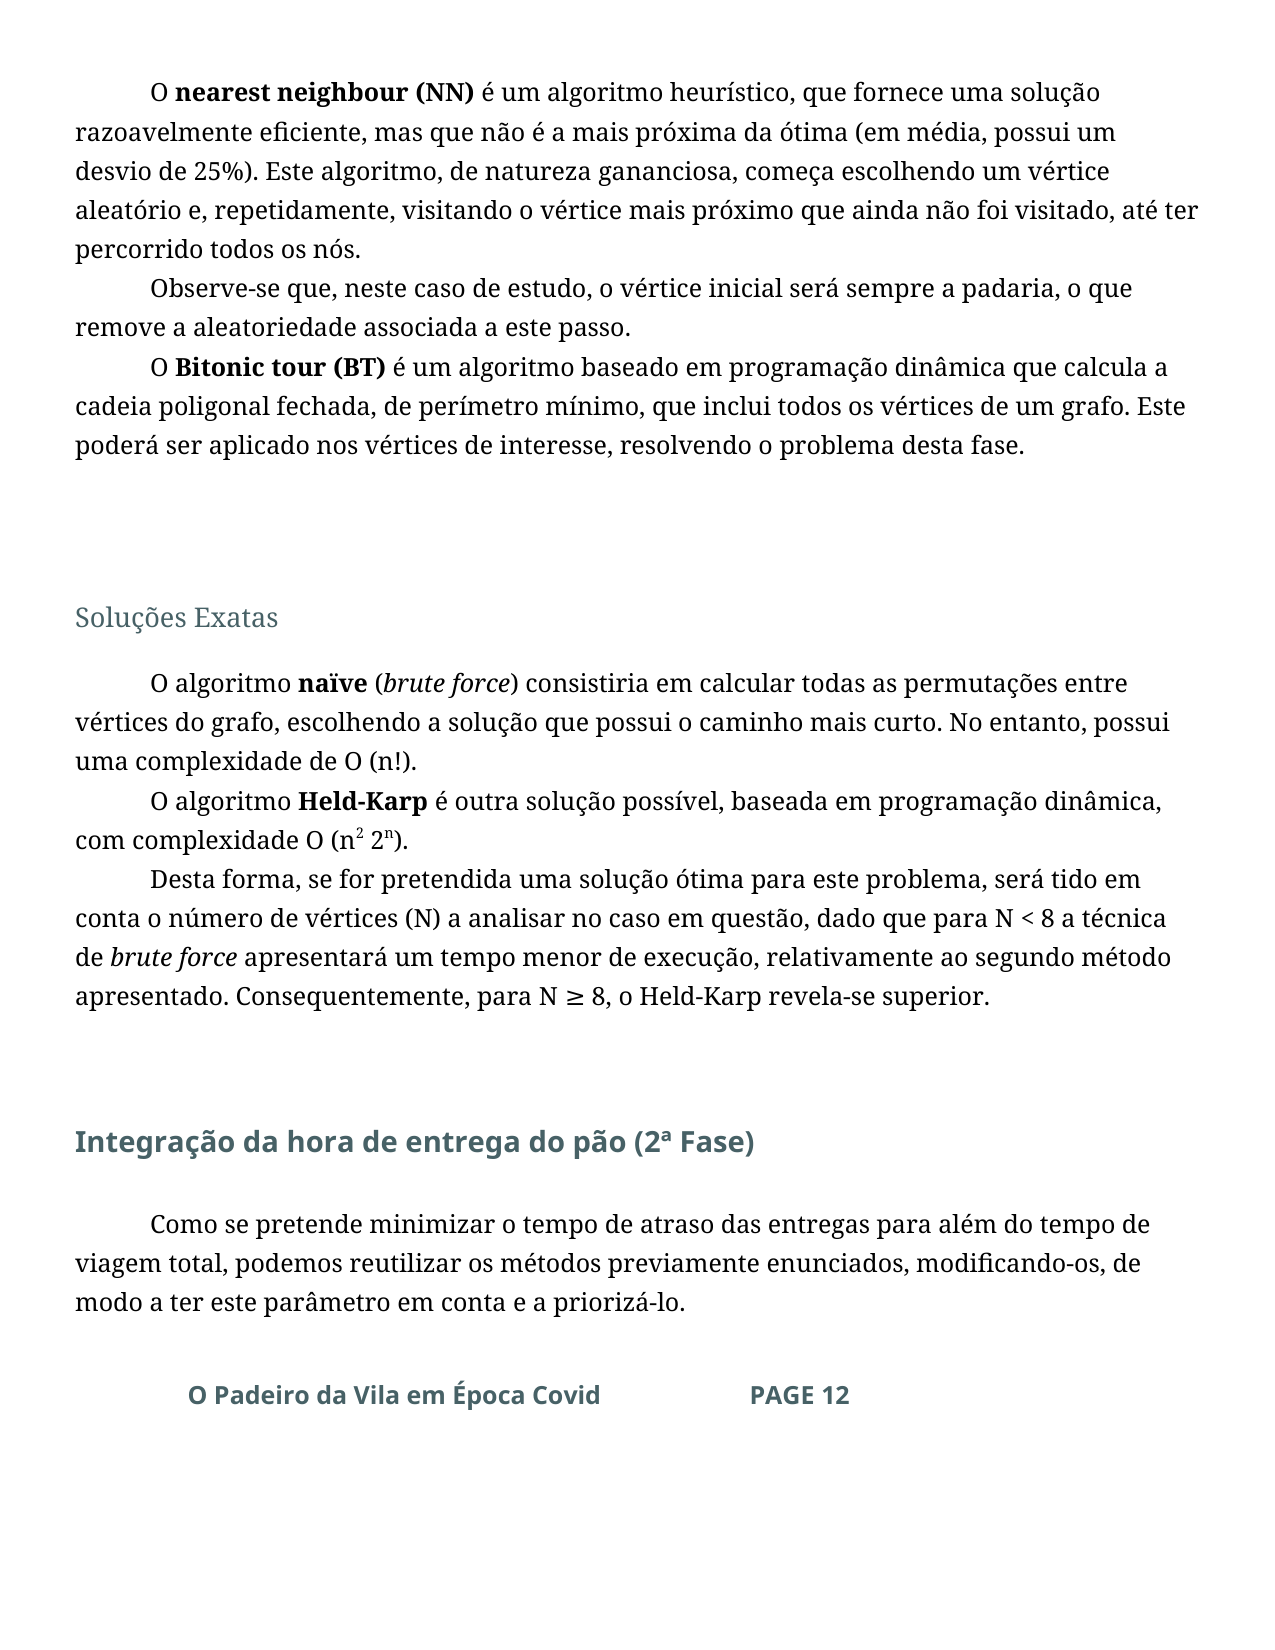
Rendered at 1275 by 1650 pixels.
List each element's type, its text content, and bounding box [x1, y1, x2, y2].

text Desta forma, se for pretendida uma solução ótima para este problema, será tido em conta o número de vértices (N) a analisar no caso em questão, dado que para N < 8 a técnica de brute force apresentará um tempo menor de execução, relativamente ao segundo método apresentado. Consequentemente, para N ≥ 8, o Held-Karp revela-se superior. [75, 861, 1200, 1013]
subtitle Soluções Exatas [75, 598, 1200, 635]
subtitle Integração da hora de entrega do pão (2ª Fase) [75, 1121, 1200, 1161]
text Observe-se que, neste caso de estudo, o vértice inicial será sempre a padaria, o que remove a aleatoriedade associada a este passo. [75, 271, 1200, 344]
text O Bitonic tour (BT) é um algoritmo baseado em programação dinâmica que calcula a cadeia poligonal fechada, de perímetro mínimo, que inclui todos os vértices de um grafo. Este poderá ser aplicado nos vértices de interesse, resolvendo o problema desta fase. [75, 349, 1200, 462]
text O algoritmo naïve (brute force) consistiria em calcular todas as permutações entre vértices do grafo, escolhendo a solução que possui o caminho mais curto. No entanto, possui uma complexidade de O (n!). [75, 666, 1200, 778]
text O algoritmo Held-Karp é outra solução possível, baseada em programação dinâmica, com complexidade O (n2 2n). [75, 783, 1200, 856]
text Como se pretende minimizar o tempo de atraso das entregas para além do tempo de viagem total, podemos reutilizar os métodos previamente enunciados, modificando-os, de modo a ter este parâmetro em conta e a priorizá-lo. [75, 1206, 1200, 1319]
text O nearest neighbour (NN) é um algoritmo heurístico, que fornece uma solução razoavelmente eficiente, mas que não é a mais próxima da ótima (em média, possui um desvio de 25%). Este algoritmo, de natureza gananciosa, começa escolhendo um vértice aleatório e, repetidamente, visitando o vértice mais próximo que ainda não foi visitado, até ter percorrido todos os nós. [75, 75, 1200, 266]
